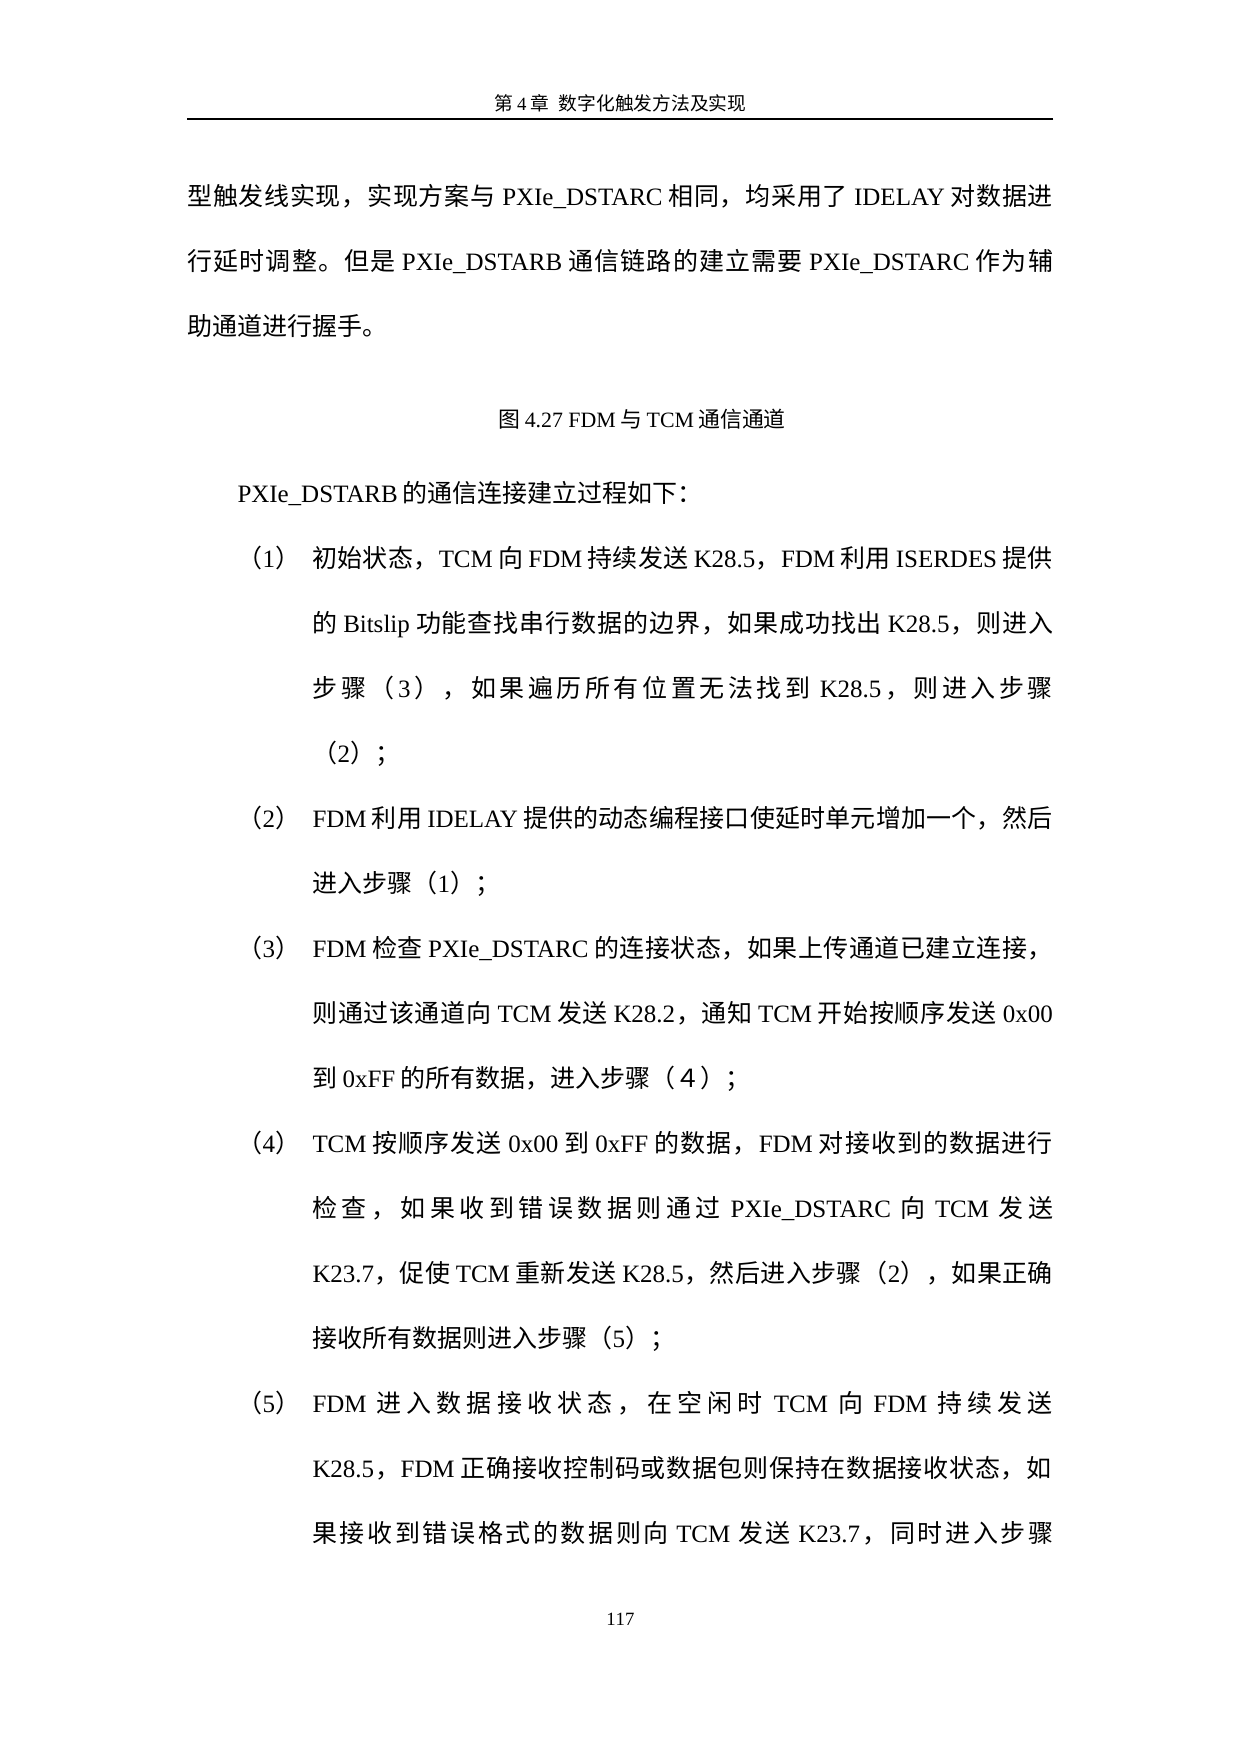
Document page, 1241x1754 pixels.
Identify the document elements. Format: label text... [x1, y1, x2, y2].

list TCM按顺序发送0x00到0xFF的数据，FDM对接收到的数据进行检查，如果收到错误数据则通过PXIe_DSTARC向TCM发送K23.7，促使TCM重新发送K28.5，然后进入步骤（2），如果正确接收所有数据则进入步骤（5）； [237, 1109, 1053, 1369]
list FDM利用IDELAY提供的动态编程接口使延时单元增加一个，然后进入步骤（1）； [237, 784, 1053, 914]
text 图4.27 FDM与TCM通信通道 [187, 402, 1053, 434]
list FDM检查PXIe_DSTARC的连接状态，如果上传通道已建立连接，则通过该通道向TCM发送K28.2，通知TCM开始按顺序发送0x00到0xFF的所有数据，进入步骤（４）； [237, 914, 1053, 1109]
list 初始状态，TCM向FDM持续发送K28.5，FDM利用ISERDES提供的Bitslip功能查找串行数据的边界，如果成功找出K28.5，则进入步骤（3），如果遍历所有位置无法找到K28.5，则进入步骤（2）； [237, 524, 1053, 784]
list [237, 1369, 1053, 1564]
text PXIe_DSTARB的通信连接建立过程如下： [187, 459, 1053, 524]
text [187, 162, 1053, 357]
